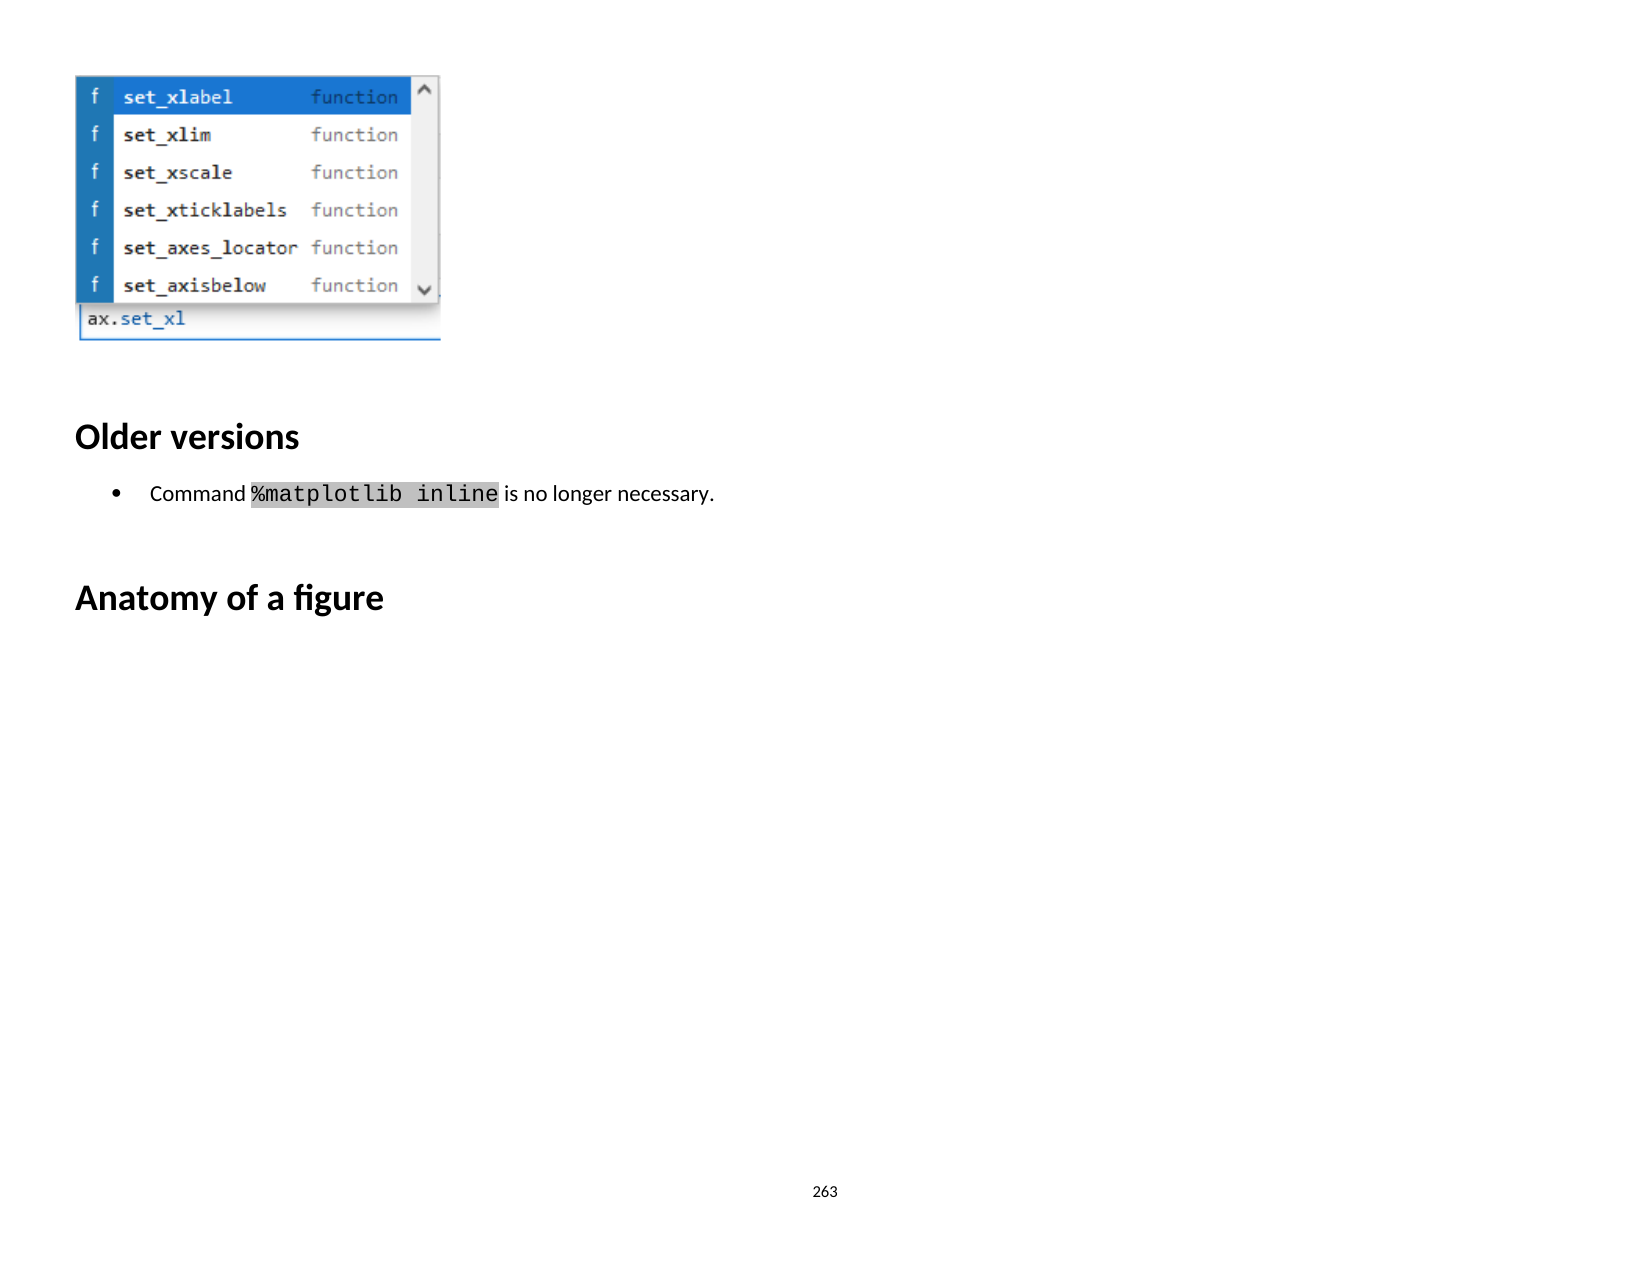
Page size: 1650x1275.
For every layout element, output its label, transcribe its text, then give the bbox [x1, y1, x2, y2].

text Older versions [75, 413, 1575, 458]
list Command %matplotlib inline is no longer necessary. [112, 479, 1575, 508]
text Anatomy of a figure [75, 574, 1575, 619]
picture [75, 75, 441, 347]
